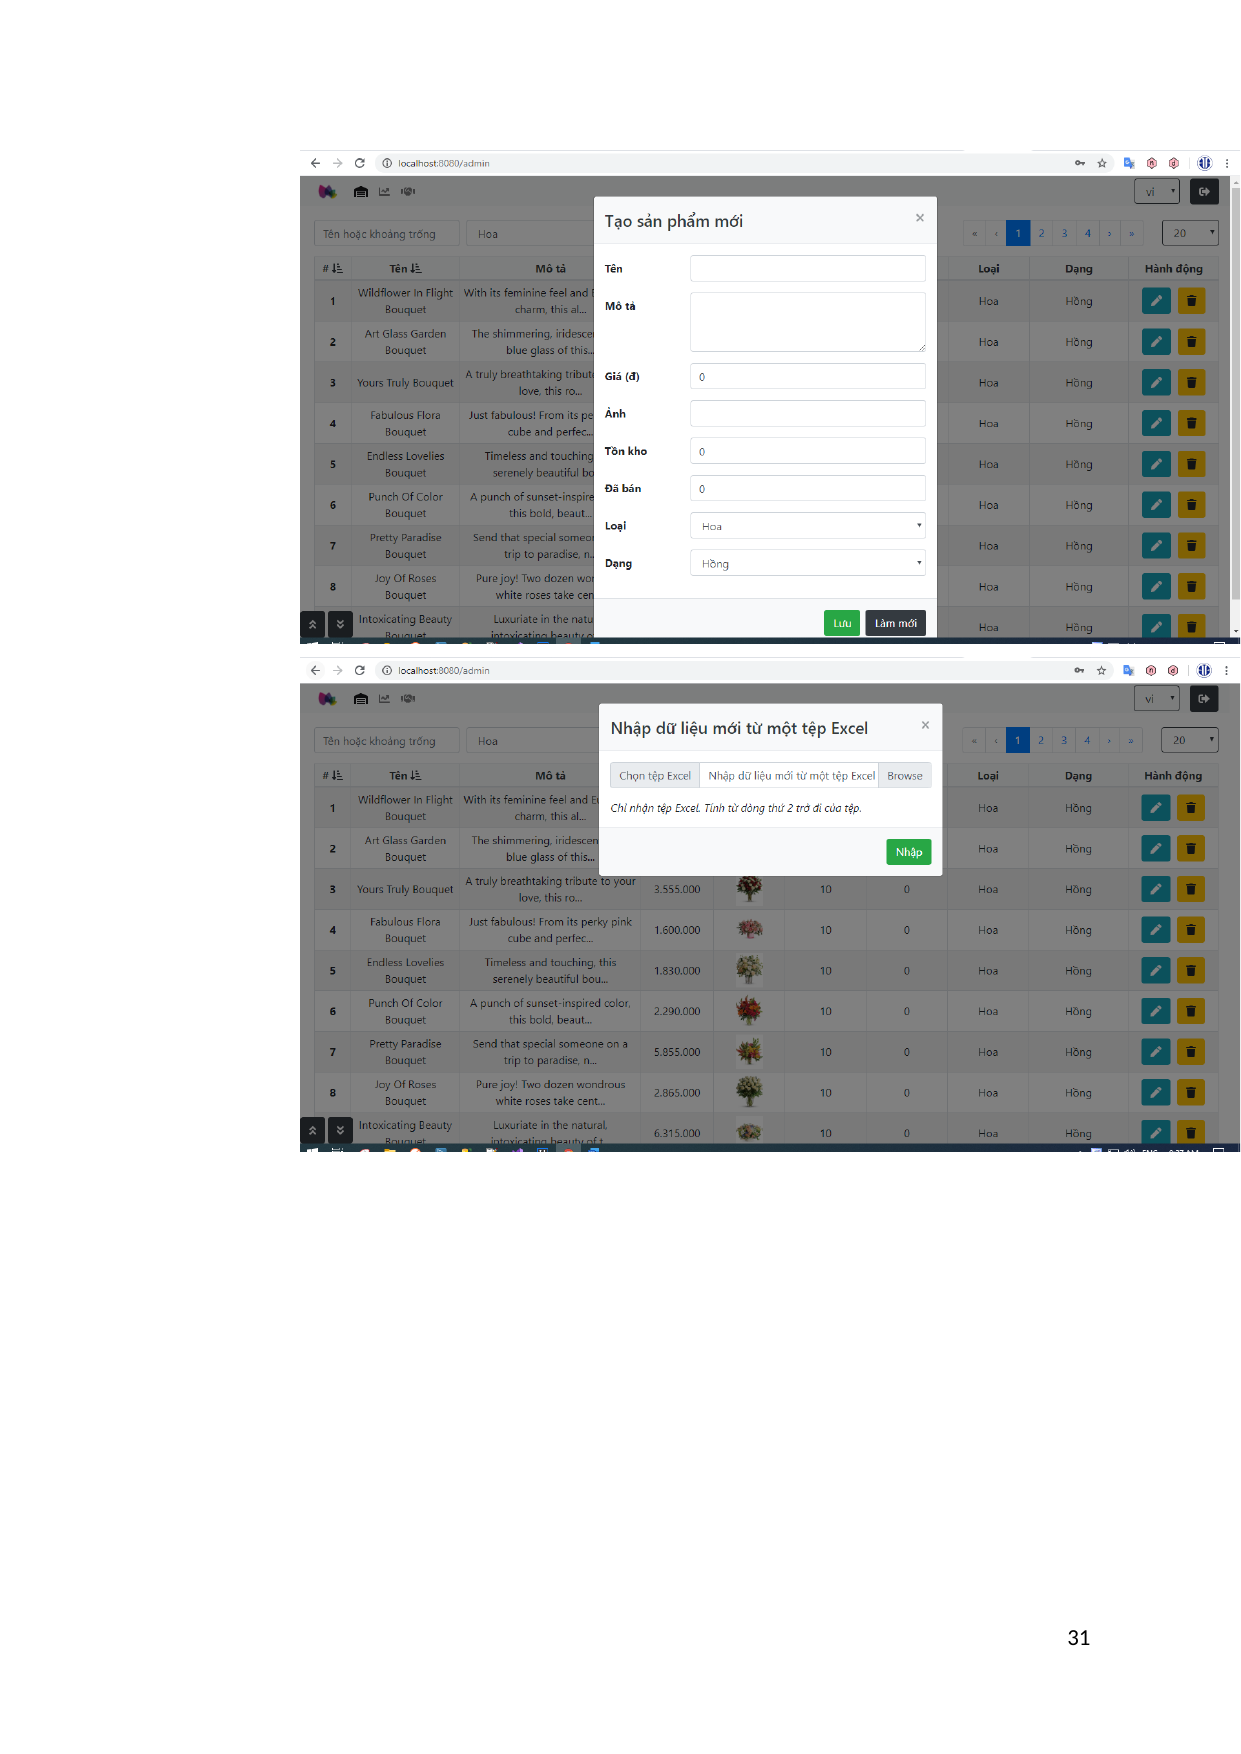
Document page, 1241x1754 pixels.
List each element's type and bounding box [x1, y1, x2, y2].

picture [300, 150, 1241, 644]
picture [300, 657, 1241, 1152]
